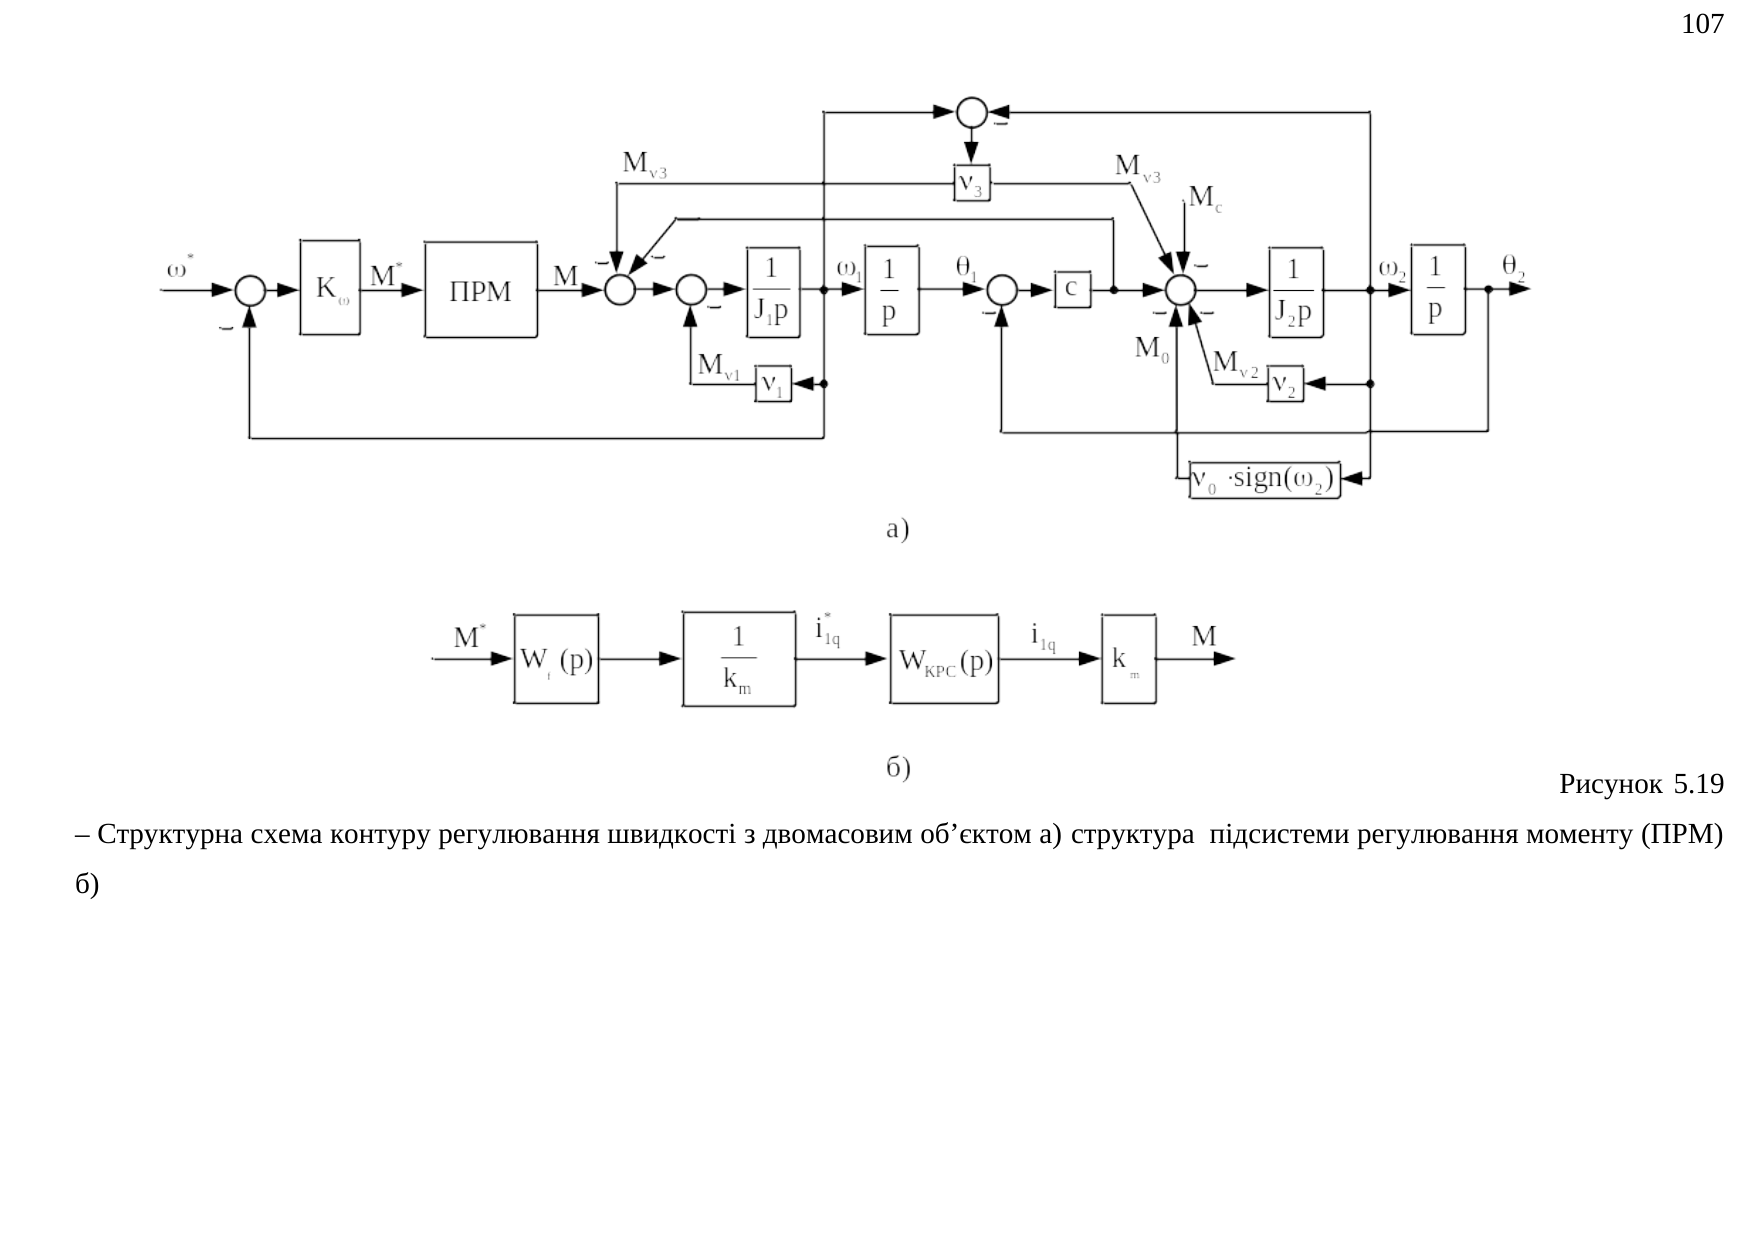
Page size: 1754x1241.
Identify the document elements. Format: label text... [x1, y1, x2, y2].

text Рисунок 5.19 – Структурна схема контуру регулювання швидкості з двомасовим об’єктом а) структура підсистеми регулювання моменту (ПРМ) б) [75, 85, 1724, 900]
